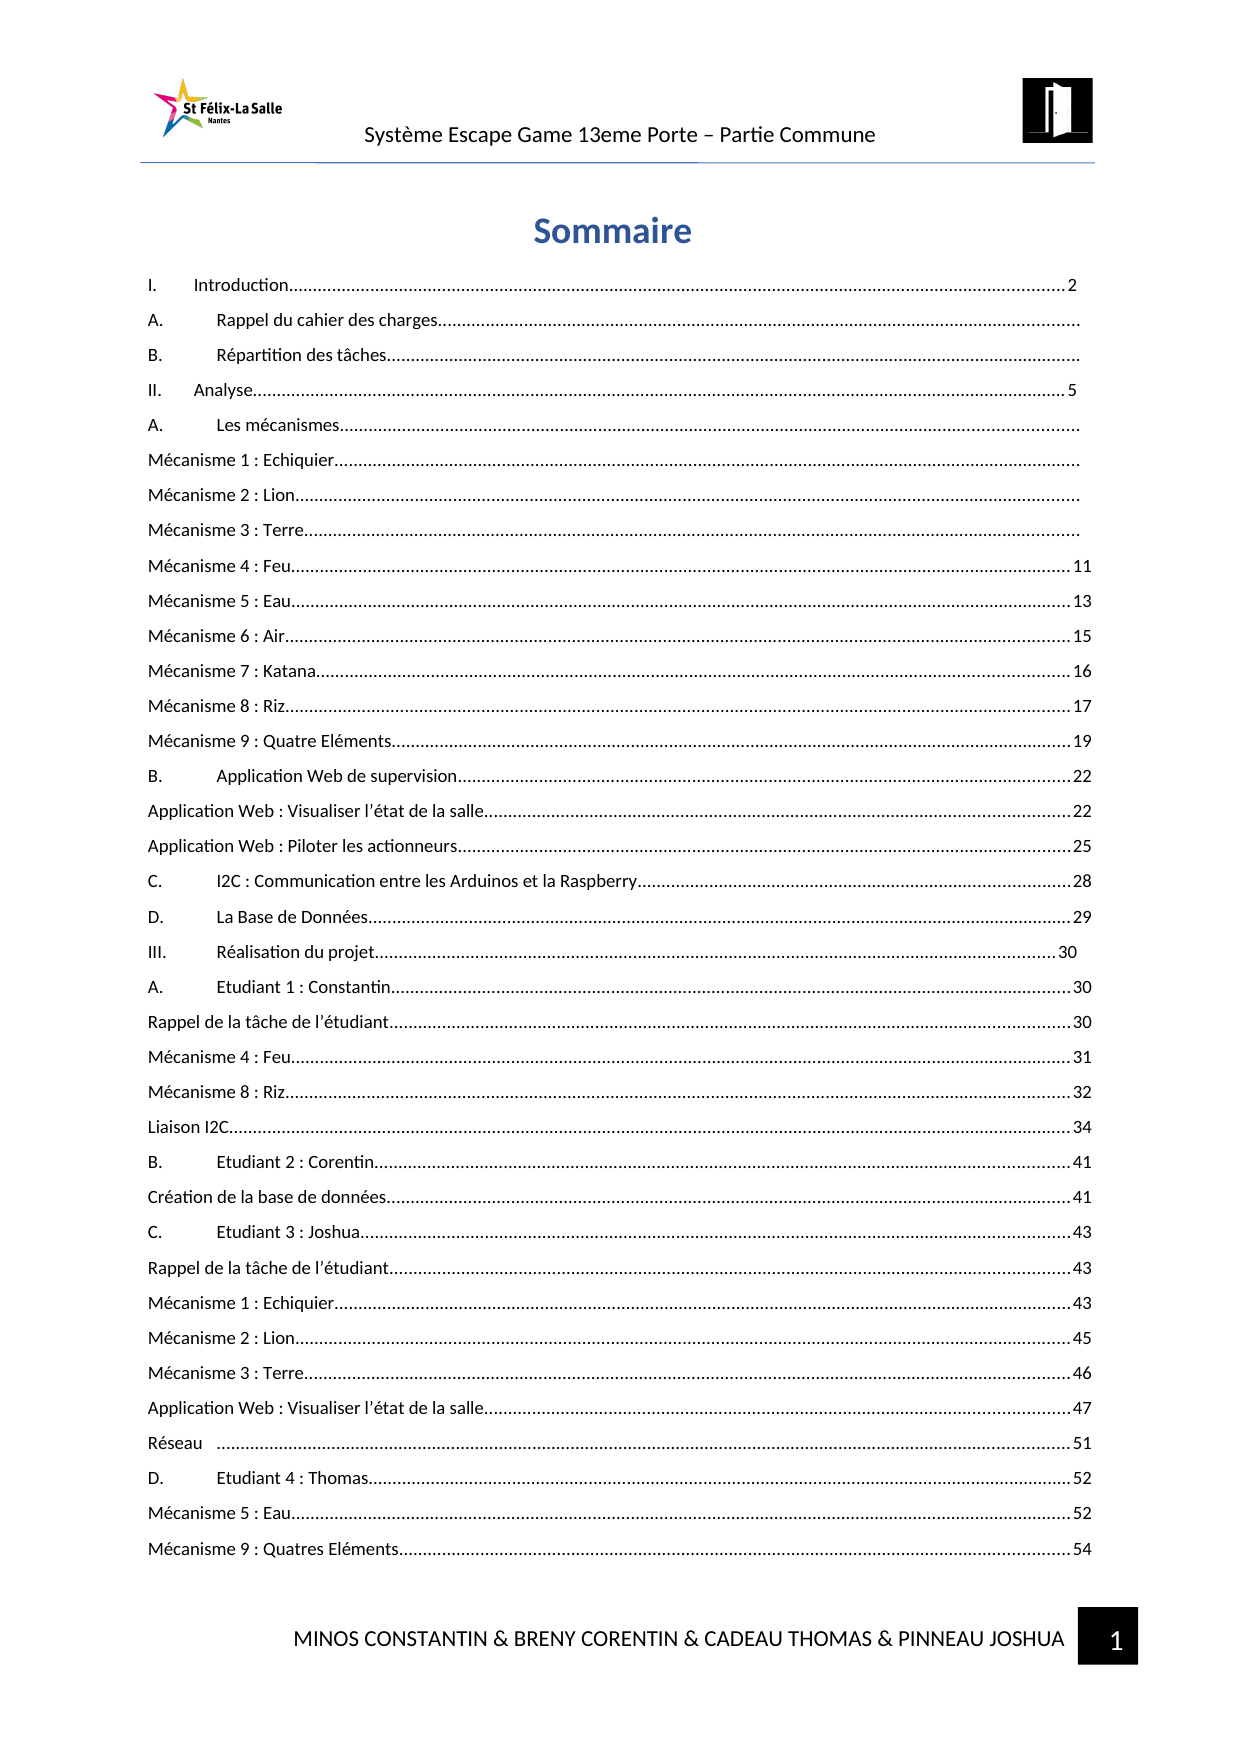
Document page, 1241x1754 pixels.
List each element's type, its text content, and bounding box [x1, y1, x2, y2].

text C. Etudiant 3 : Joshua 43 [148, 1221, 1078, 1244]
text Application Web : Piloter les actionneurs 25 [148, 834, 1078, 857]
text Mécanisme 9 : Quatres Eléments 54 [148, 1537, 1078, 1559]
text Mécanisme 8 : Riz 32 [148, 1080, 1078, 1103]
text III. Réalisation du projet 30 [148, 940, 1078, 963]
text Application Web : Visualiser l’état de la salle 47 [148, 1396, 1078, 1419]
text Réseau 51 [148, 1431, 1078, 1454]
text I. Introduction 2 [148, 273, 1078, 296]
text B. Etudiant 2 : Corentin 41 [148, 1151, 1078, 1173]
text Mécanisme 5 : Eau 13 [148, 589, 1078, 612]
text Application Web : Visualiser l’état de la salle 22 [148, 799, 1078, 822]
text Mécanisme 1 : Echiquier 5 [148, 448, 1078, 471]
text Mécanisme 5 : Eau 52 [148, 1502, 1078, 1524]
picture [1022, 78, 1093, 143]
text Création de la base de données 41 [148, 1186, 1078, 1208]
text Mécanisme 4 : Feu 11 [148, 554, 1078, 577]
text B. Répartition des tâches 4 [148, 343, 1078, 366]
text B. Application Web de supervision 22 [148, 764, 1078, 787]
text Mécanisme 6 : Air 15 [148, 624, 1078, 647]
text Liaison I2C 34 [148, 1115, 1078, 1138]
text D. La Base de Données 29 [148, 905, 1078, 928]
text D. Etudiant 4 : Thomas 52 [148, 1466, 1078, 1489]
text A. Rappel du cahier des charges 2 [148, 308, 1078, 331]
text Mécanisme 8 : Riz 17 [148, 694, 1078, 717]
text Mécanisme 9 : Quatre Eléments 19 [148, 729, 1078, 752]
text Mécanisme 3 : Terre 9 [148, 519, 1078, 542]
text Rappel de la tâche de l’étudiant 30 [148, 1010, 1078, 1033]
text Rappel de la tâche de l’étudiant 43 [148, 1256, 1078, 1279]
text A. Etudiant 1 : Constantin 30 [148, 975, 1078, 998]
text Mécanisme 2 : Lion 45 [148, 1326, 1078, 1349]
text A. Les mécanismes 5 [148, 413, 1078, 436]
text Mécanisme 4 : Feu 31 [148, 1045, 1078, 1068]
text II. Analyse 5 [148, 378, 1078, 401]
picture [147, 73, 290, 142]
text Mécanisme 7 : Katana 16 [148, 659, 1078, 682]
text Mécanisme 1 : Echiquier 43 [148, 1291, 1078, 1314]
text Sommaire [148, 207, 1078, 253]
text Mécanisme 2 : Lion 7 [148, 483, 1078, 506]
text C. I2C : Communication entre les Arduinos et la Raspberry 28 [148, 870, 1078, 893]
text Mécanisme 3 : Terre 46 [148, 1361, 1078, 1384]
